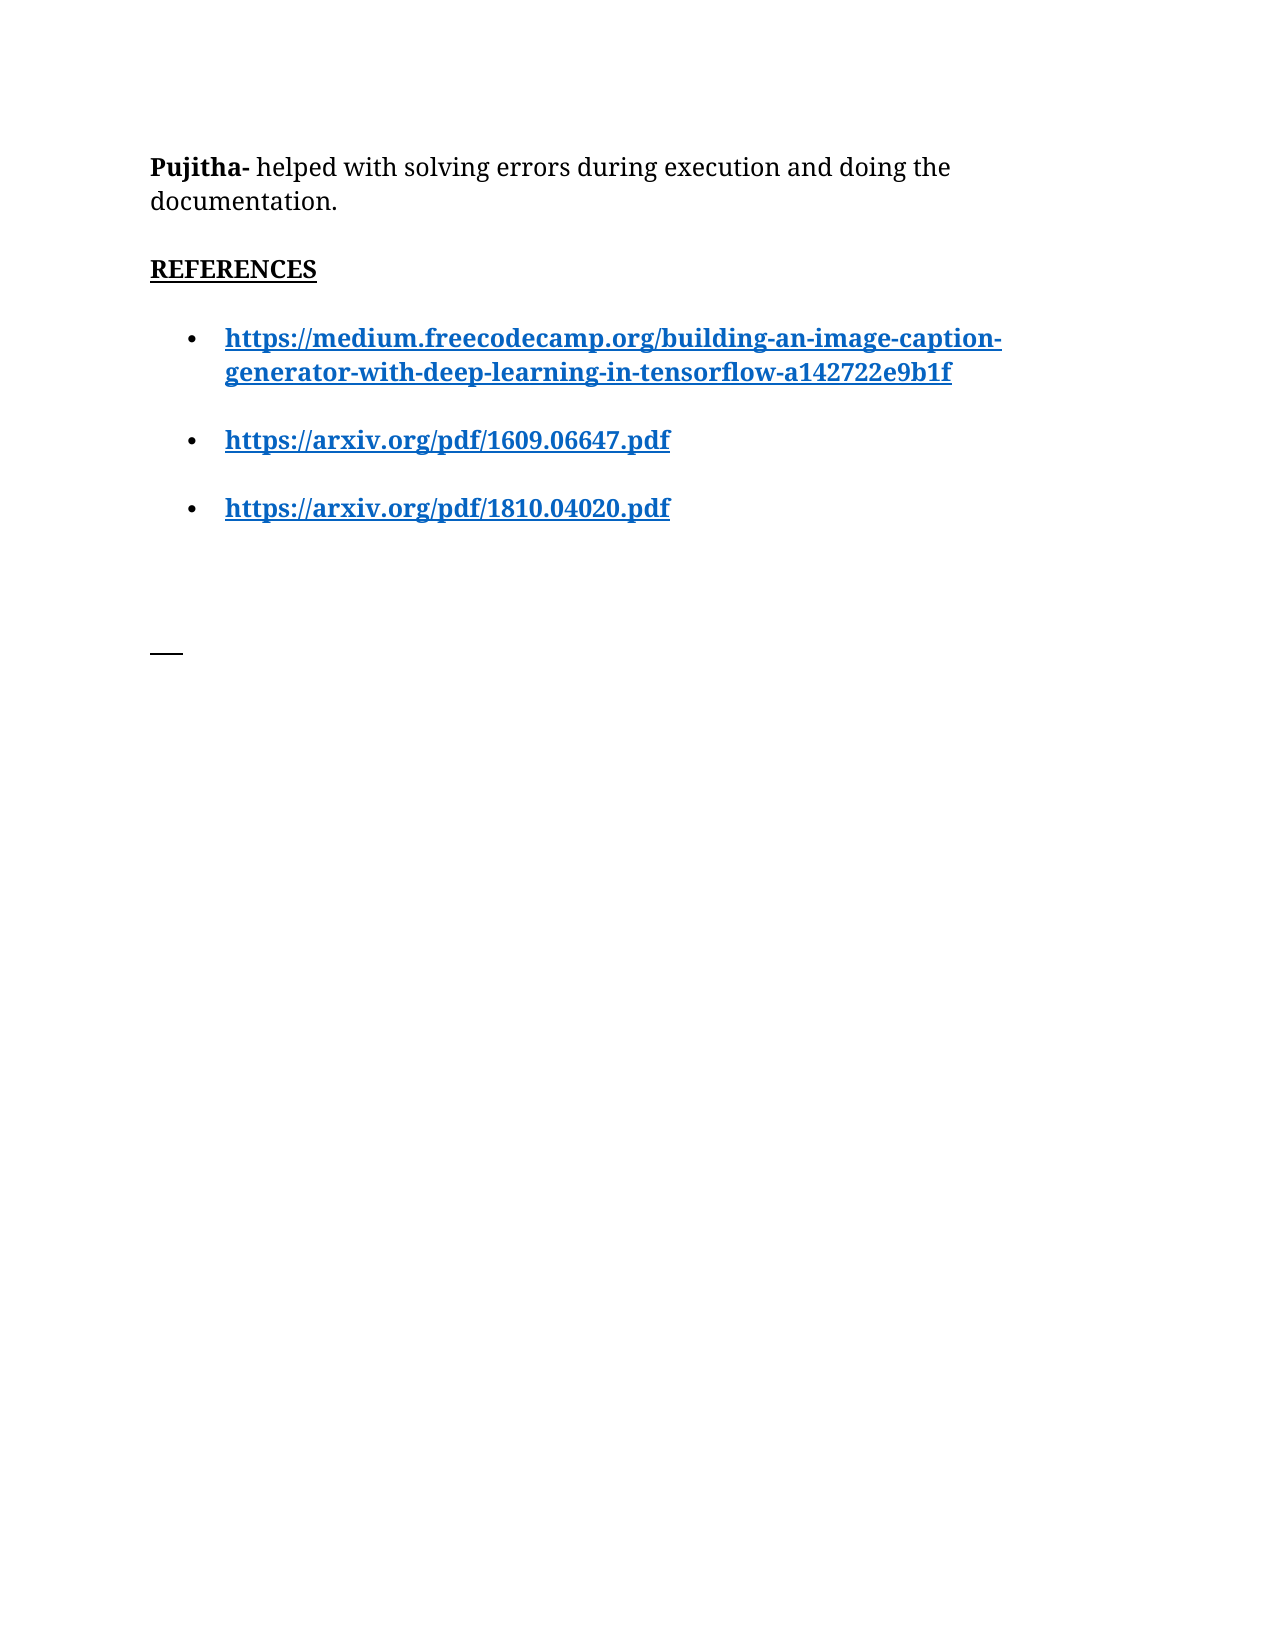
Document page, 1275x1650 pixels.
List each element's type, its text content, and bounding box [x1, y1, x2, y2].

text REFERENCES [150, 252, 1125, 286]
list https://medium.freecodecamp.org/building-an-image-caption-generator-with-deep-learning-in-tensorflow-a142722e9b1f [187, 320, 1125, 388]
list https://arxiv.org/pdf/1810.04020.pdf [187, 491, 1125, 525]
list https://arxiv.org/pdf/1609.06647.pdf [187, 422, 1125, 457]
text Pujitha- helped with solving errors during execution and doing the documentation. [150, 150, 1125, 218]
